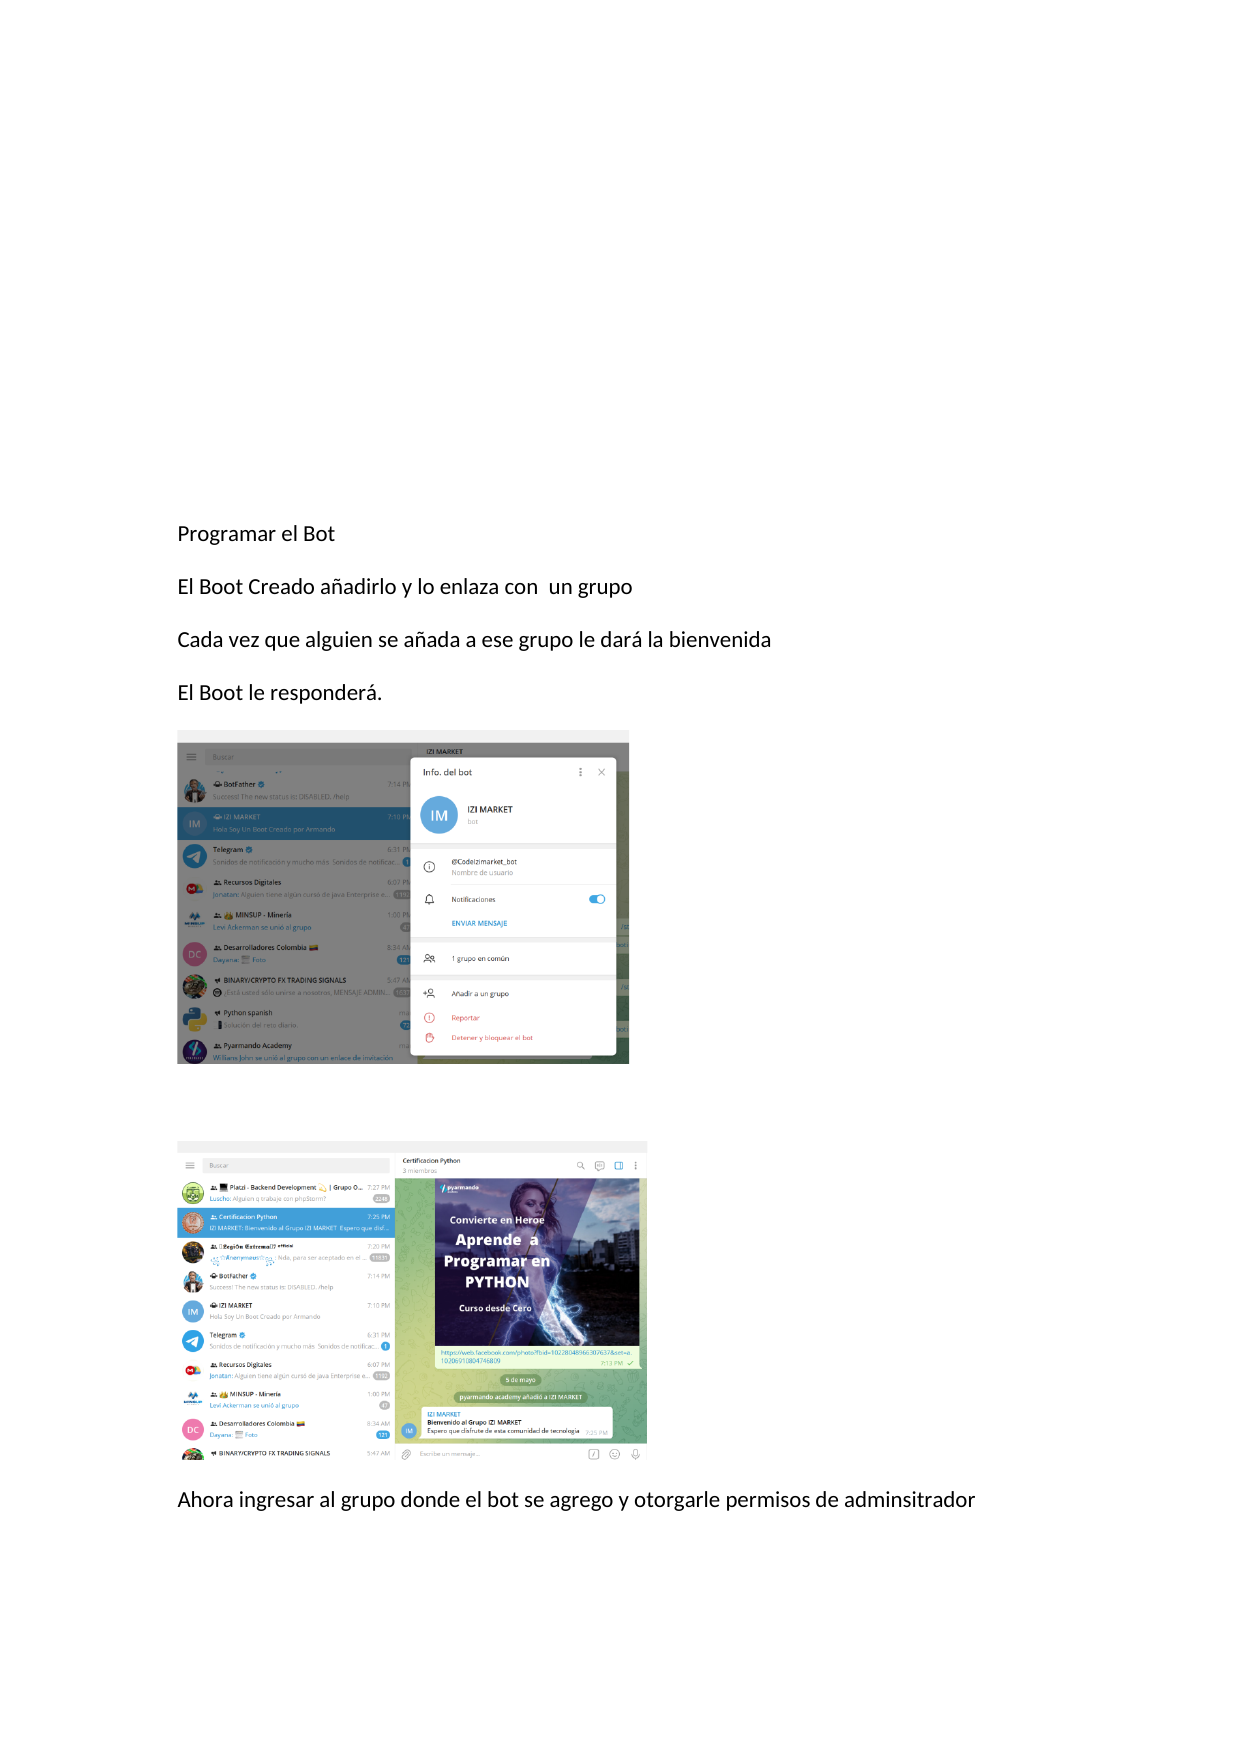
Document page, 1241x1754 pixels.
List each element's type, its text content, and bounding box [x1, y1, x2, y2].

picture [177, 730, 630, 1064]
text Programar el Bot [177, 519, 1063, 547]
text Cada vez que alguien se añada a ese grupo le dará la bienvenida [177, 625, 1063, 653]
picture [177, 1141, 648, 1460]
text Ahora ingresar al grupo donde el bot se agrego y otorgarle permisos de adminsitrador [177, 1485, 1063, 1513]
text El Boot le responderá. [177, 678, 1063, 706]
text El Boot Creado añadirlo y lo enlaza con un grupo [177, 572, 1063, 600]
